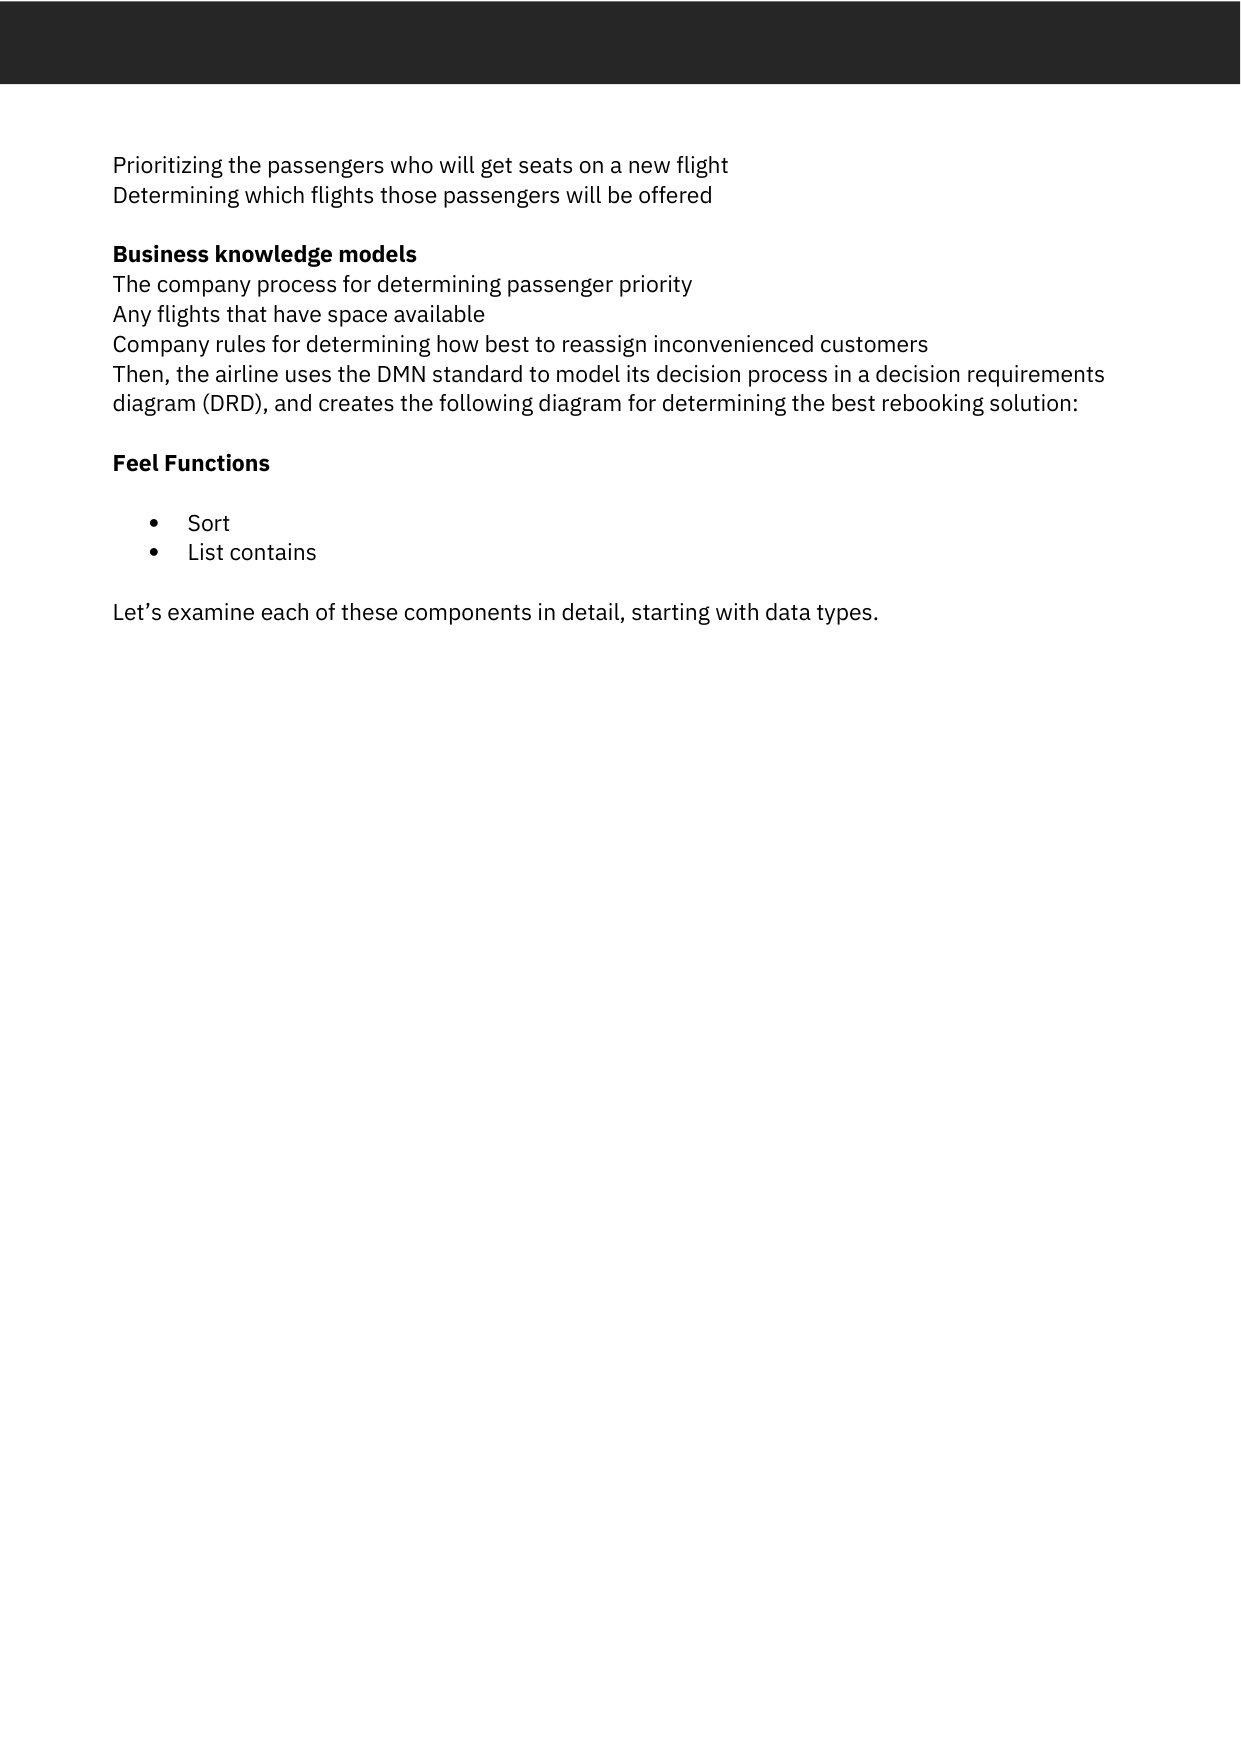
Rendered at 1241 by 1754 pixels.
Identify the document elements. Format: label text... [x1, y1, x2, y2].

text Let’s examine each of these components in detail, starting with data types. [112, 597, 1128, 627]
list List contains [150, 537, 1128, 567]
text Feel Functions [112, 448, 1128, 478]
list Sort [150, 507, 1128, 537]
text Then, the airline uses the DMN standard to model its decision process in a decision requirements diagram (DRD), and creates the following diagram for determining the best rebooking solution: [112, 358, 1128, 418]
text Determining which flights those passengers will be offered [112, 180, 1128, 209]
text Company rules for determining how best to reassign inconvenienced customers [112, 329, 1128, 358]
text Prioritizing the passengers who will get seats on a new flight [112, 150, 1128, 180]
text The company process for determining passenger priority [112, 269, 1128, 299]
text Any flights that have space available [112, 299, 1128, 329]
text Business knowledge models [112, 239, 1128, 269]
